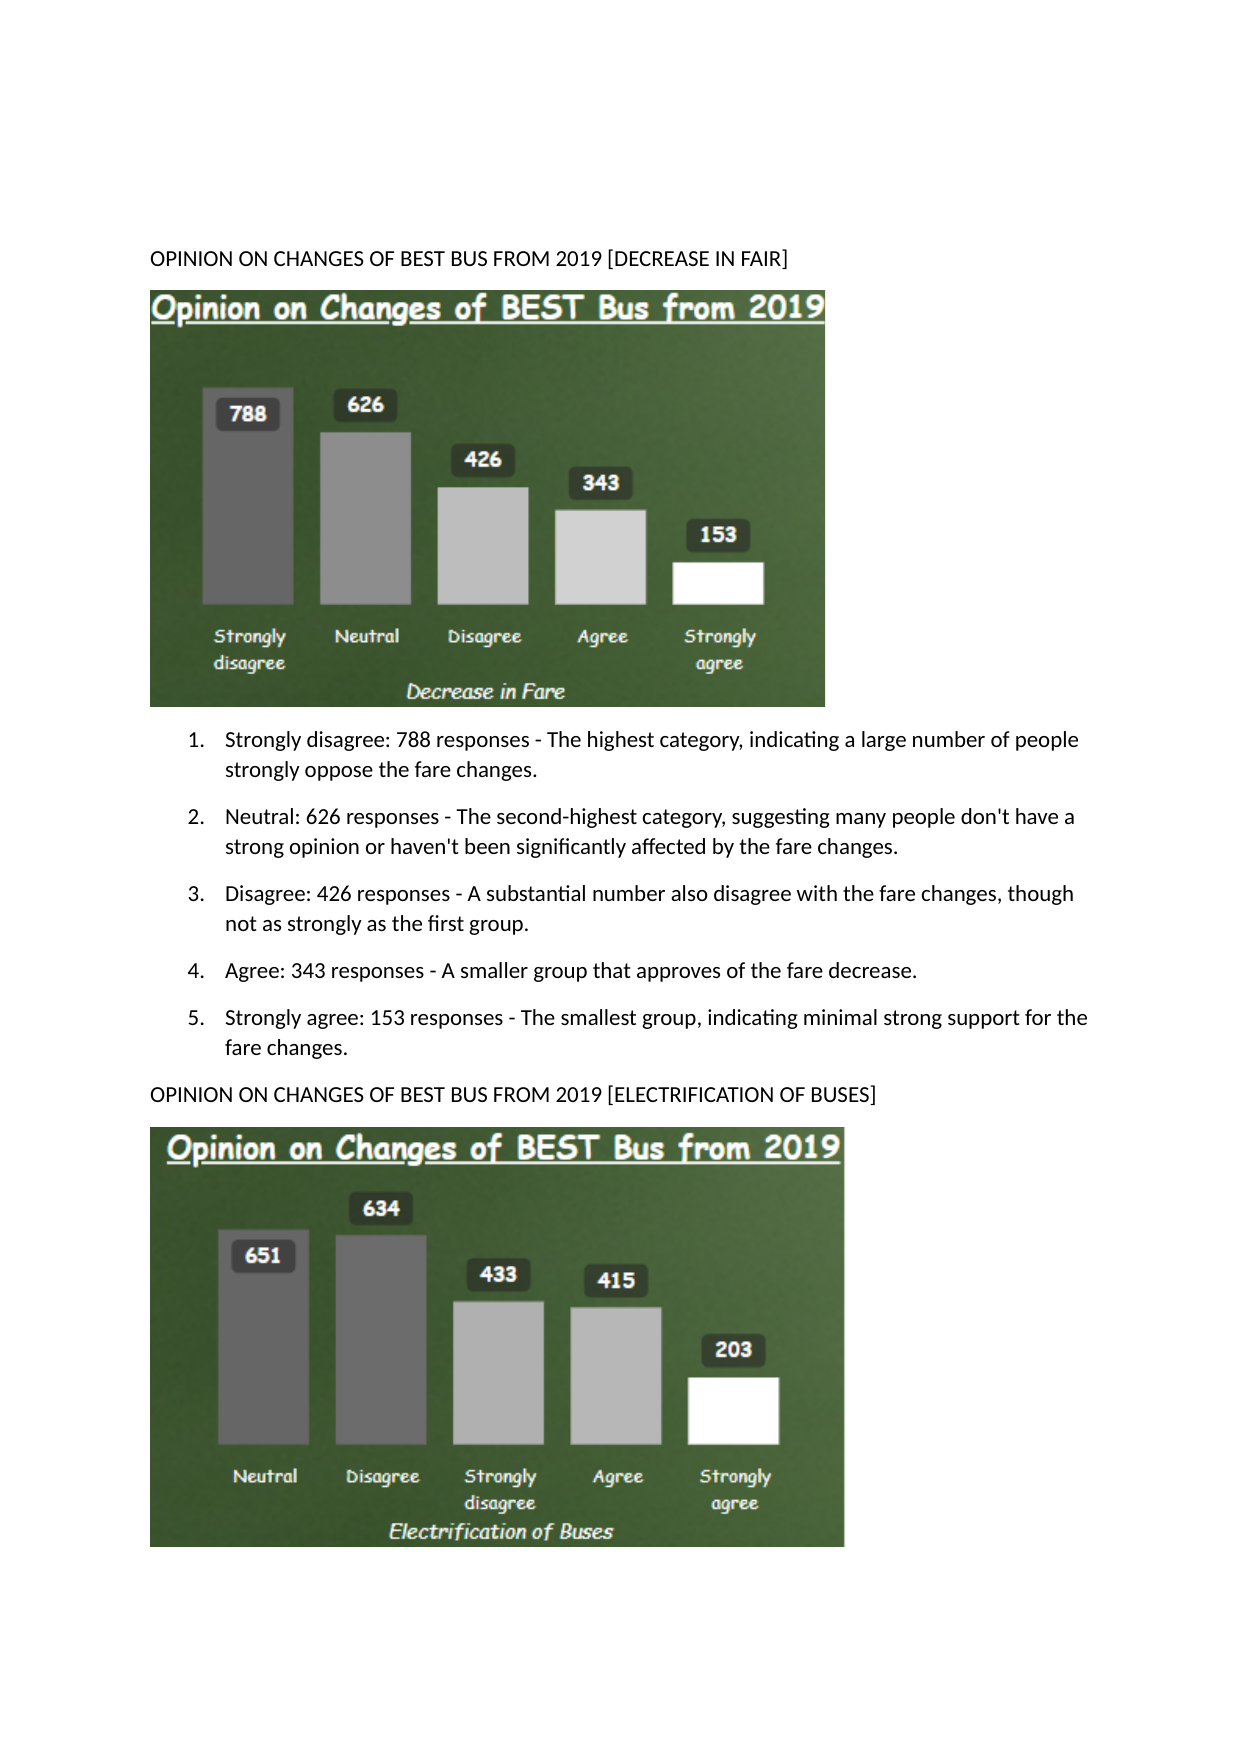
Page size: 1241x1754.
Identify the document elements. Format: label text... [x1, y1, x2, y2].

list Strongly disagree: 788 responses - The highest category, indicating a large number of people strongly oppose the fare changes. [187, 725, 1090, 783]
picture [150, 1127, 846, 1547]
text OPINION ON CHANGES OF BEST BUS FROM 2019 [ELECTRIFICATION OF BUSES] [150, 1080, 1090, 1108]
list Agree: 343 responses - A smaller group that approves of the fare decrease. [187, 956, 1090, 984]
picture [150, 290, 826, 707]
list Strongly agree: 153 responses - The smallest group, indicating minimal strong support for the fare changes. [187, 1003, 1090, 1062]
list Neutral: 626 responses - The second-highest category, suggesting many people don't have a strong opinion or haven't been significantly affected by the fare changes. [187, 802, 1090, 861]
text OPINION ON CHANGES OF BEST BUS FROM 2019 [DECREASE IN FAIR] [150, 244, 1090, 272]
list Disagree: 426 responses - A substantial number also disagree with the fare changes, though not as strongly as the first group. [187, 879, 1090, 938]
